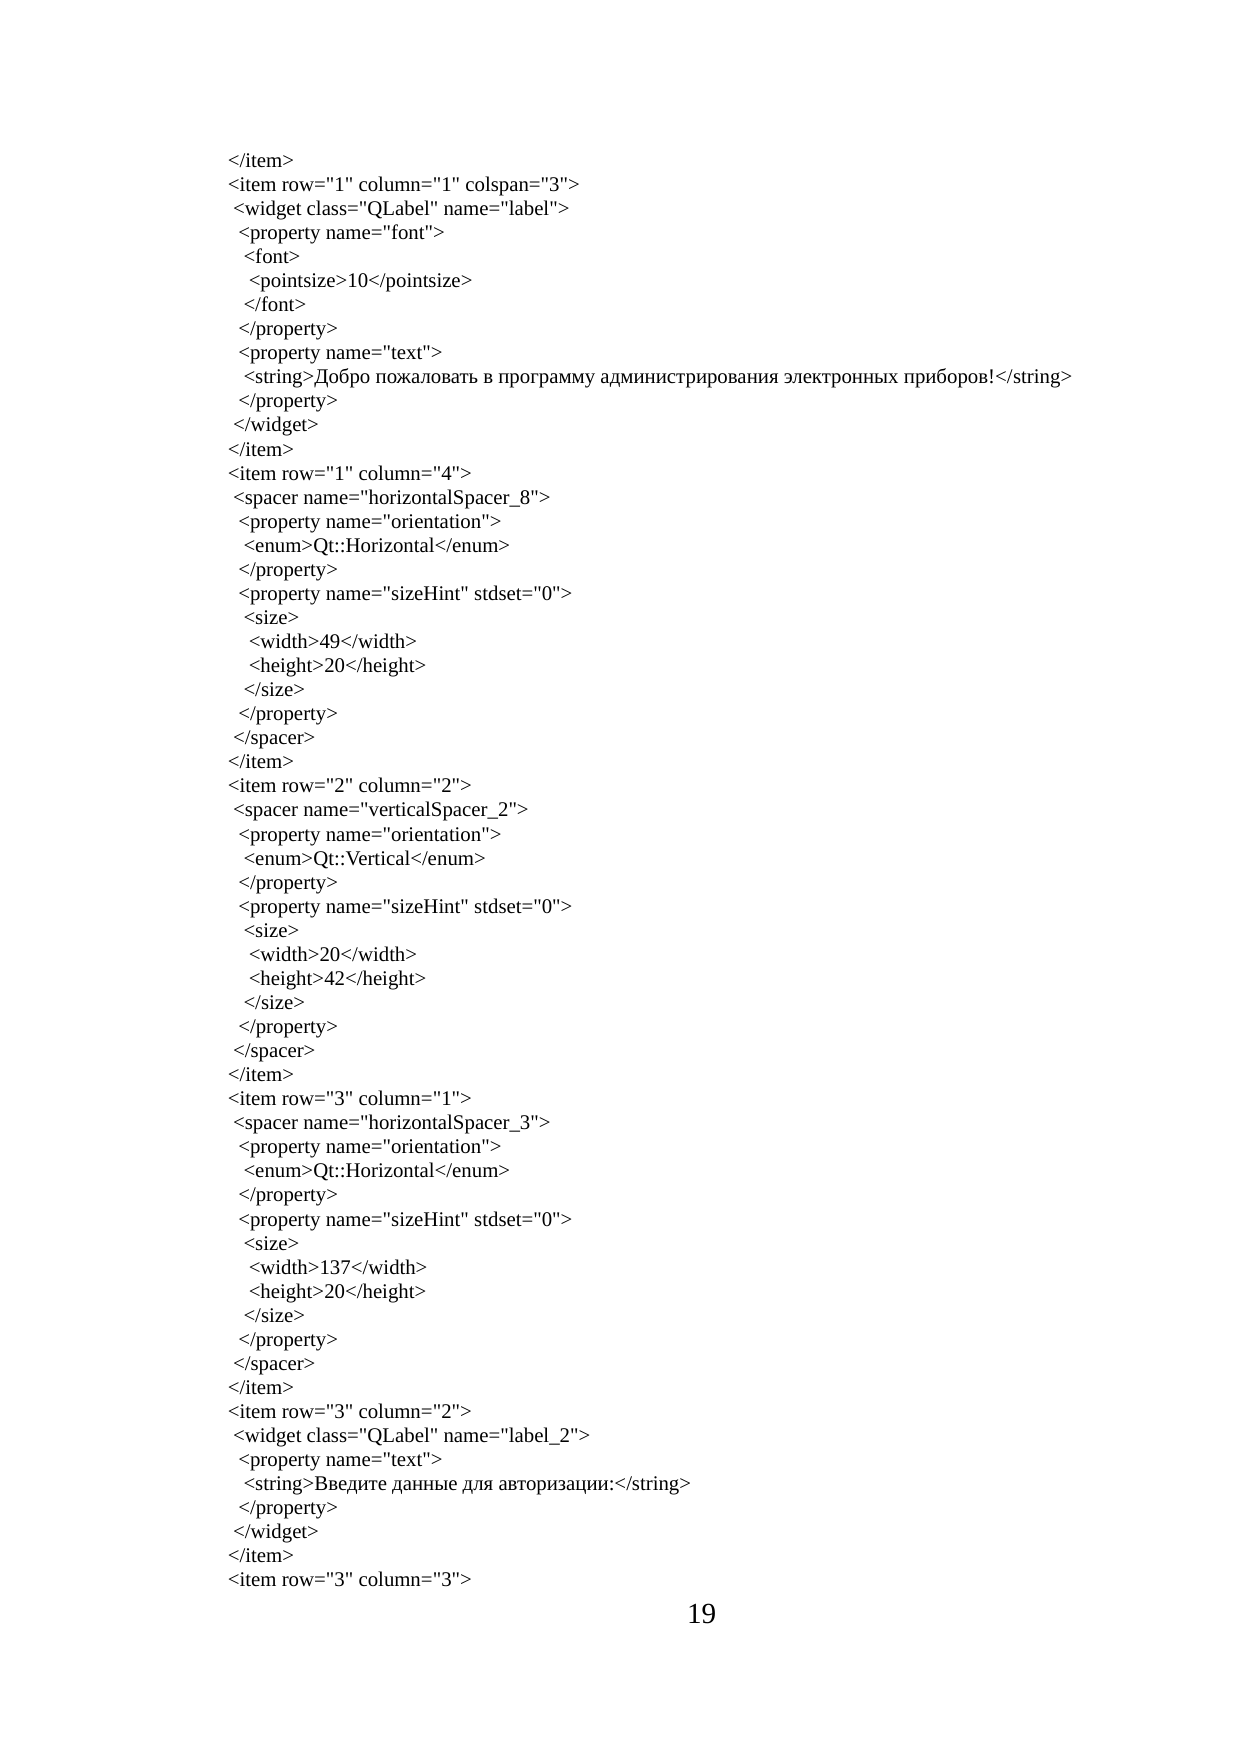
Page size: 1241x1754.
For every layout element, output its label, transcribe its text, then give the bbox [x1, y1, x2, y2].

text <item row="3" column="3"> [207, 1567, 1122, 1591]
text </property> [207, 1495, 1122, 1519]
text <property name="orientation"> [207, 821, 1122, 846]
text <height>20</height> [207, 1279, 1122, 1303]
text </font> [207, 292, 1122, 316]
text <property name="sizeHint" stdset="0"> [207, 1206, 1122, 1231]
text </property> [207, 1327, 1122, 1351]
text <spacer name="horizontalSpacer_3"> [207, 1110, 1122, 1134]
text <spacer name="horizontalSpacer_8"> [207, 484, 1122, 509]
text <item row="2" column="2"> [207, 773, 1122, 797]
text <property name="text"> [207, 1447, 1122, 1471]
text <size> [207, 605, 1122, 629]
text </property> [207, 1182, 1122, 1206]
text <widget class="QLabel" name="label_2"> [207, 1423, 1122, 1447]
text </property> [207, 316, 1122, 340]
text <height>20</height> [207, 653, 1122, 677]
text </item> [207, 1375, 1122, 1399]
text <property name="sizeHint" stdset="0"> [207, 894, 1122, 918]
text <property name="orientation"> [207, 509, 1122, 533]
text <pointsize>10</pointsize> [207, 268, 1122, 292]
text <enum>Qt::Horizontal</enum> [207, 533, 1122, 557]
text </item> [207, 1062, 1122, 1086]
text </property> [207, 1014, 1122, 1038]
text </widget> [207, 1519, 1122, 1543]
text </size> [207, 677, 1122, 701]
text <spacer name="verticalSpacer_2"> [207, 797, 1122, 821]
text </spacer> [207, 725, 1122, 749]
text <item row="3" column="1"> [207, 1086, 1122, 1110]
text </property> [207, 557, 1122, 581]
text </spacer> [207, 1038, 1122, 1062]
text </property> [207, 869, 1122, 894]
text <size> [207, 1231, 1122, 1254]
text <property name="font"> [207, 220, 1122, 244]
text <width>49</width> [207, 629, 1122, 653]
text <width>20</width> [207, 942, 1122, 966]
text <enum>Qt::Horizontal</enum> [207, 1158, 1122, 1182]
text <widget class="QLabel" name="label"> [207, 196, 1122, 220]
text <height>42</height> [207, 966, 1122, 990]
text <enum>Qt::Vertical</enum> [207, 846, 1122, 869]
text <property name="sizeHint" stdset="0"> [207, 581, 1122, 605]
text <font> [207, 244, 1122, 268]
text <width>137</width> [207, 1254, 1122, 1279]
text </item> [207, 1543, 1122, 1567]
text </spacer> [207, 1351, 1122, 1375]
text <string>Добро пожаловать в программу администрирования электронных приборов!</string> [207, 364, 1122, 388]
text </property> [207, 388, 1122, 412]
text <size> [207, 918, 1122, 942]
text </widget> [207, 412, 1122, 436]
text </item> [207, 749, 1122, 773]
text <property name="text"> [207, 340, 1122, 364]
text </property> [207, 701, 1122, 725]
text </item> [207, 436, 1122, 461]
text <item row="1" column="1" colspan="3"> [207, 172, 1122, 196]
text </size> [207, 990, 1122, 1014]
text <item row="1" column="4"> [207, 461, 1122, 484]
text </item> [207, 148, 1122, 172]
text <string>Введите данные для авторизации:</string> [207, 1471, 1122, 1495]
text <item row="3" column="2"> [207, 1399, 1122, 1423]
text </size> [207, 1303, 1122, 1327]
text <property name="orientation"> [207, 1134, 1122, 1158]
